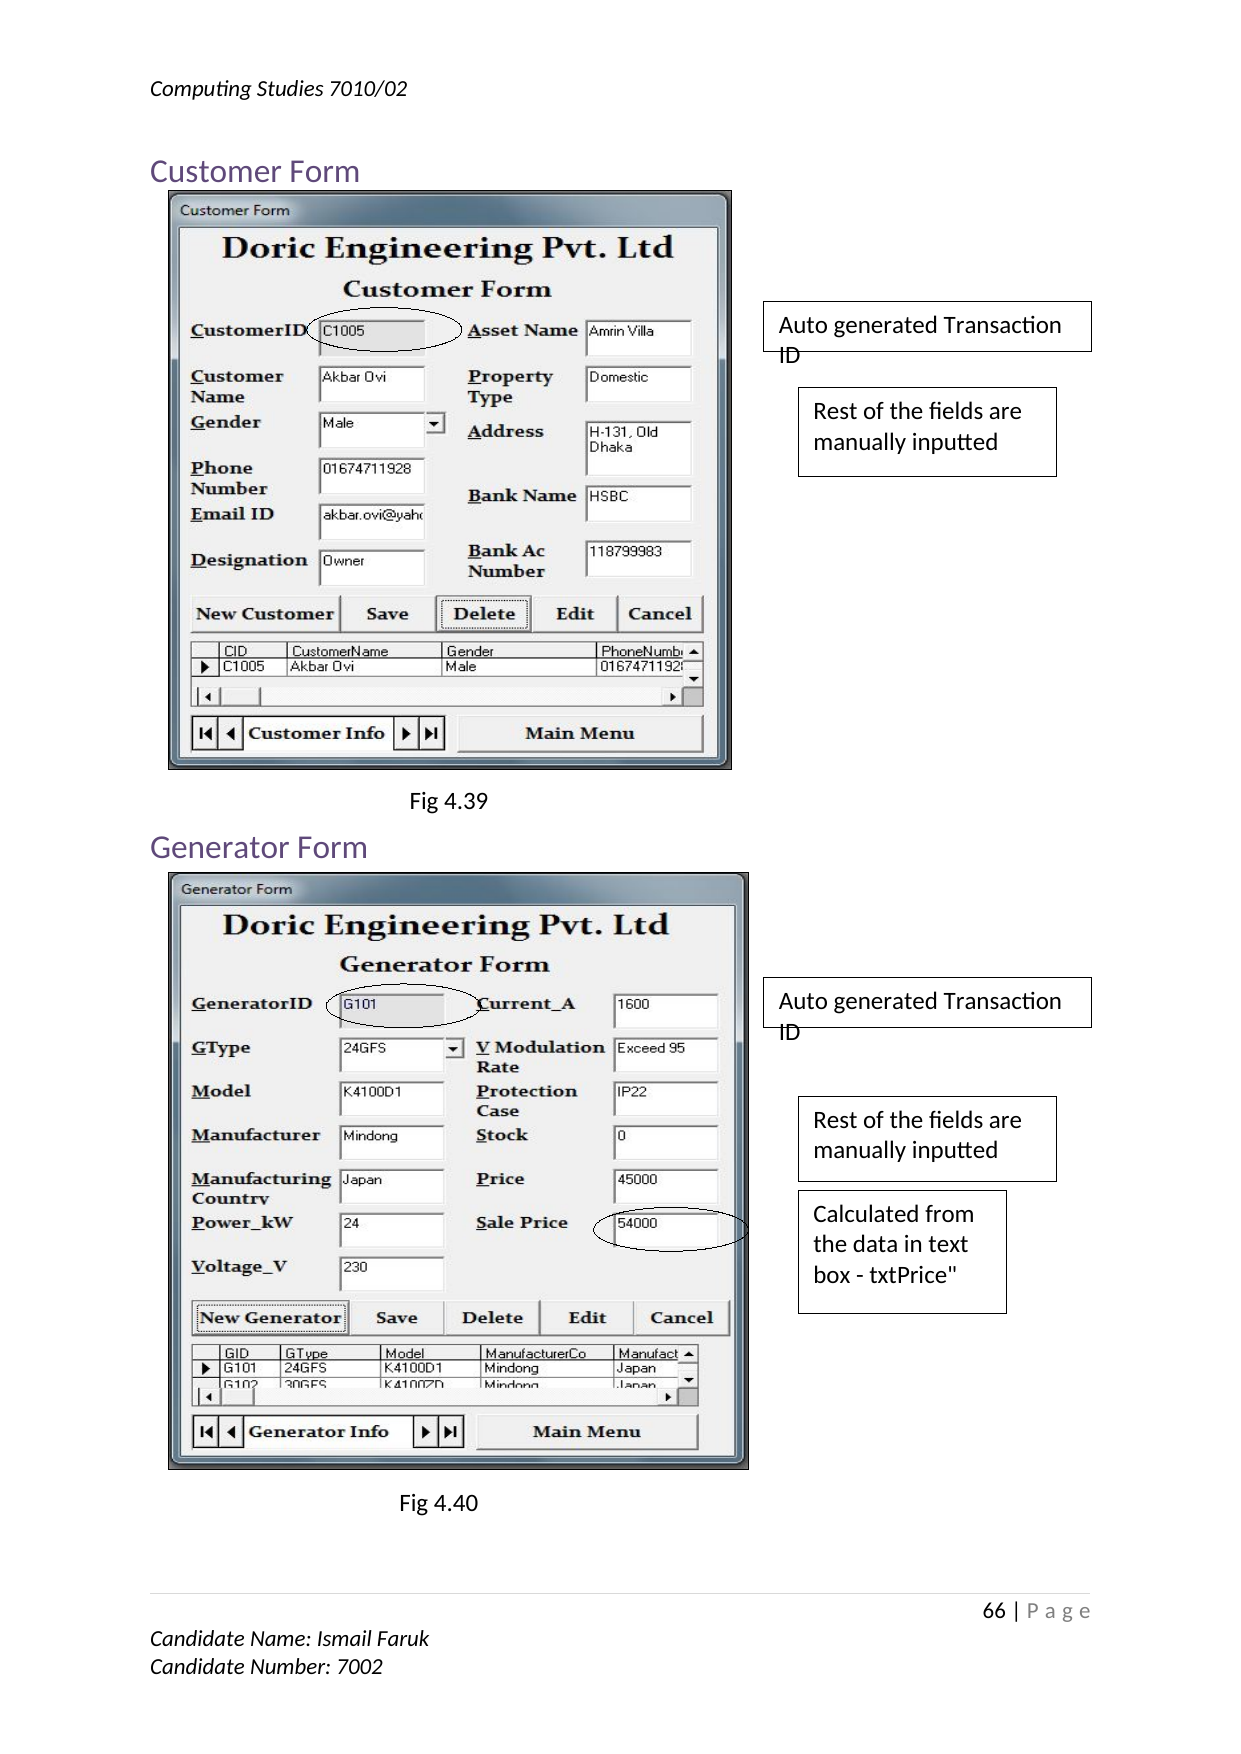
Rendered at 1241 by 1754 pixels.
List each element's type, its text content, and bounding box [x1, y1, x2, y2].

picture [169, 873, 748, 1469]
picture [169, 191, 731, 769]
text Generator Form [150, 826, 1090, 867]
text Customer Form [150, 150, 1090, 191]
